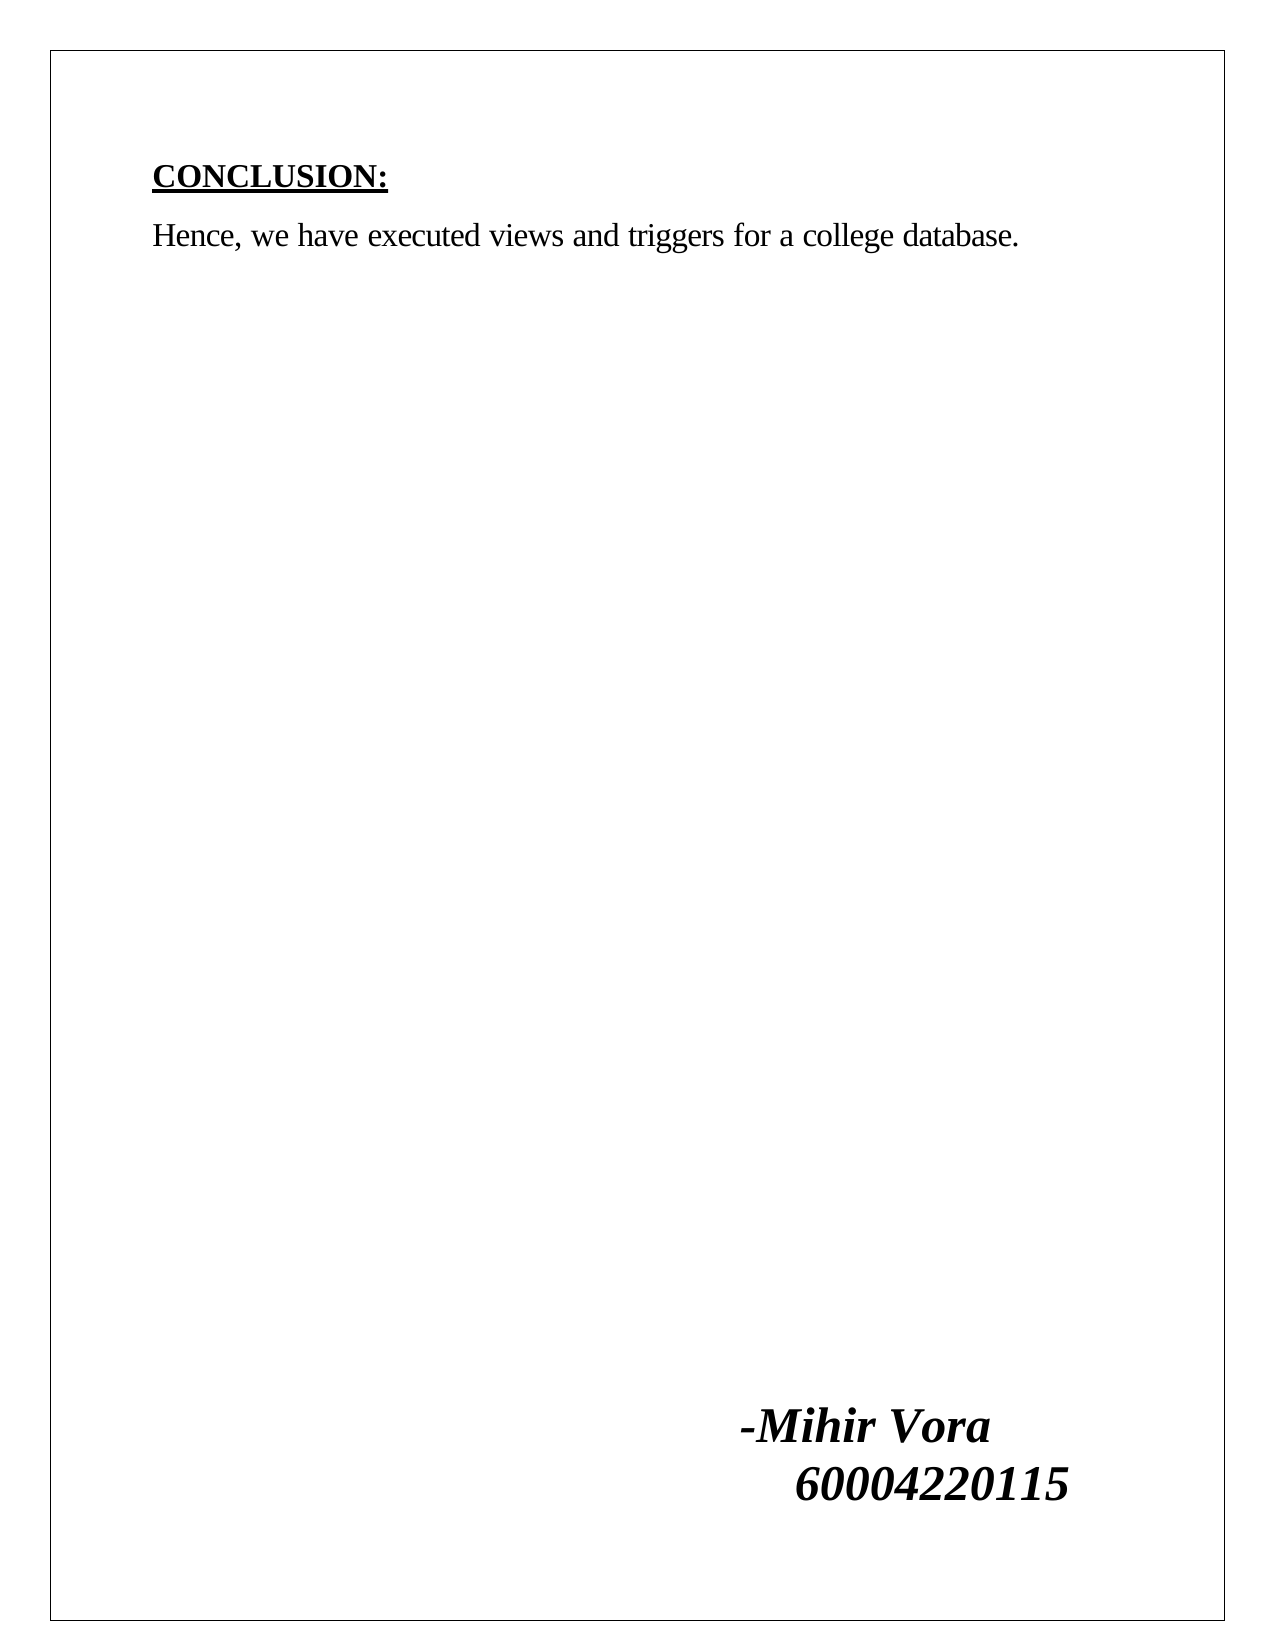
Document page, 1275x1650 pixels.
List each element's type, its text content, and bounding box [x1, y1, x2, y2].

text Hence, we have executed views and triggers for a college database. [152, 215, 1135, 253]
subtitle CONCLUSION: [152, 156, 1135, 194]
subtitle -Mihir Vora 60004220115 [739, 1396, 1135, 1511]
